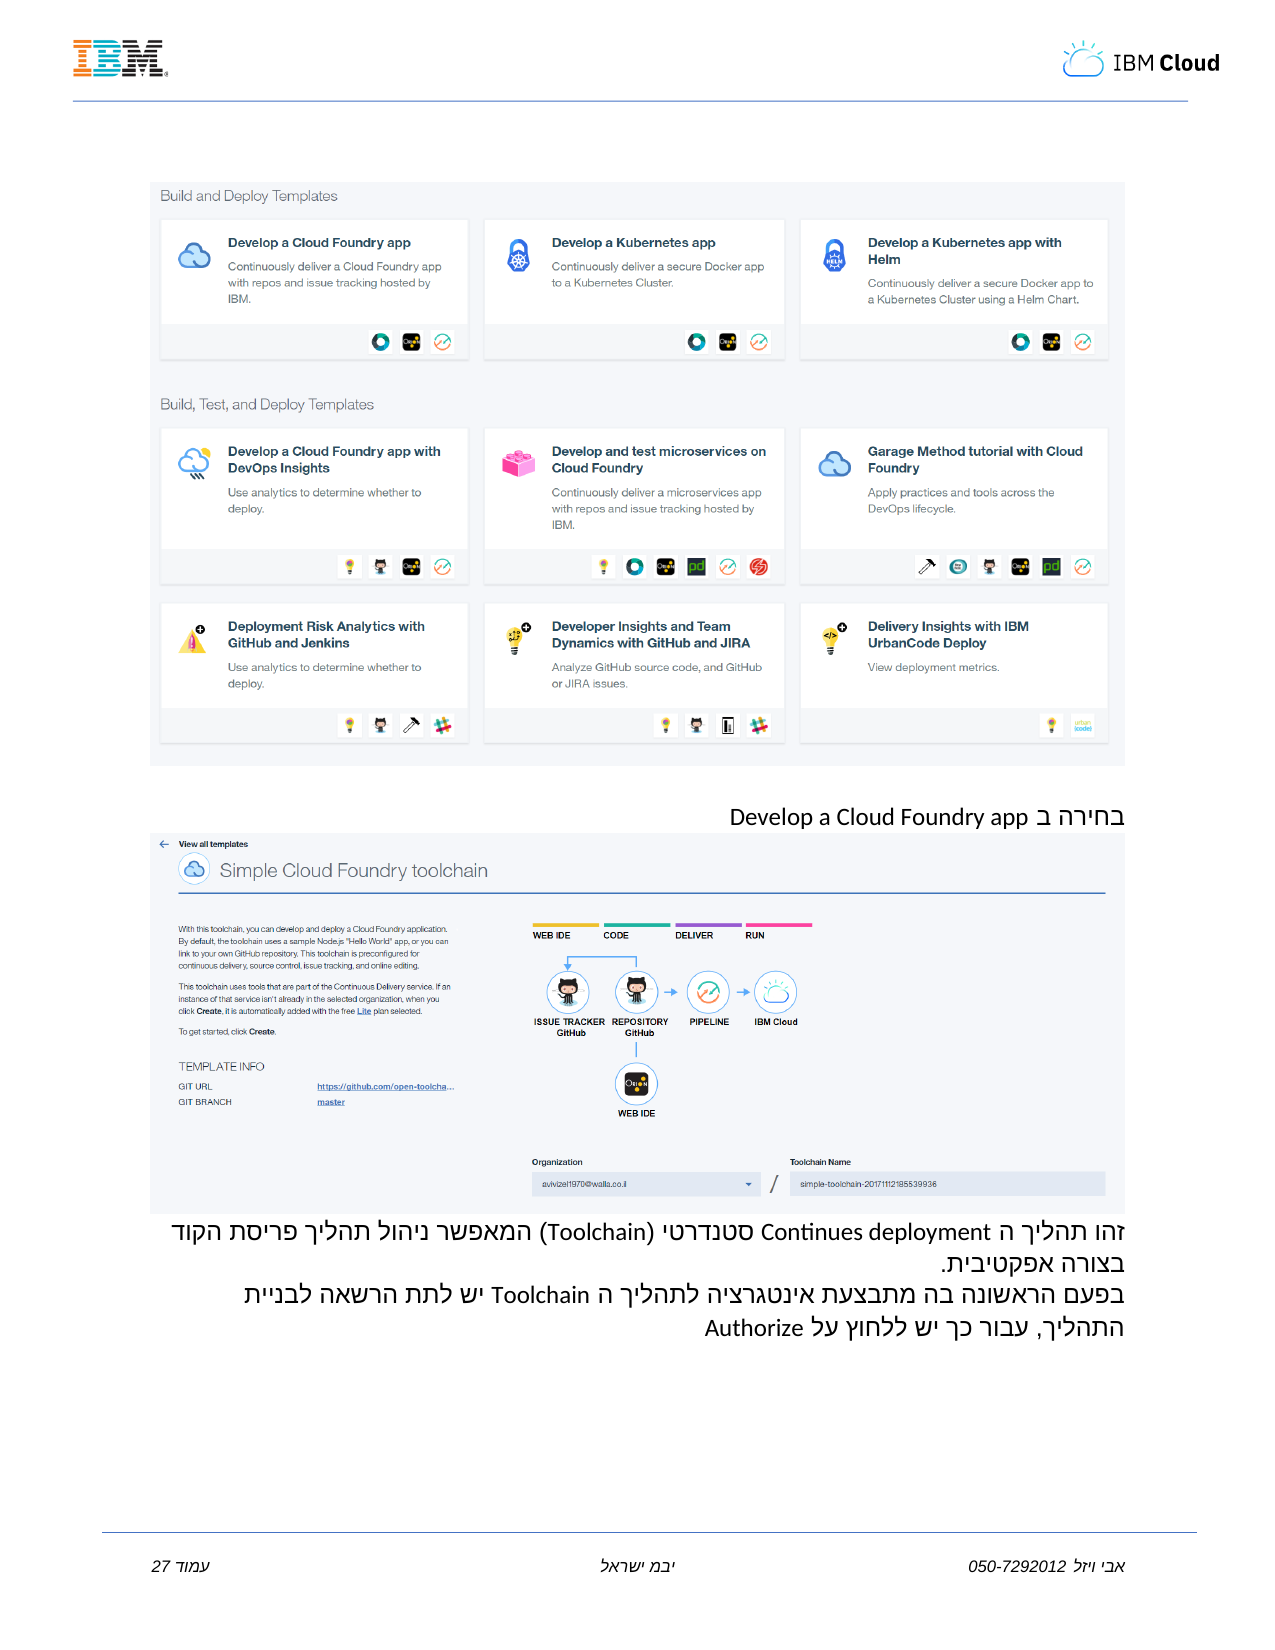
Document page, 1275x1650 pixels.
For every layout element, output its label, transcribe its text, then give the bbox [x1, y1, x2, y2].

picture [150, 833, 1125, 1214]
text זהו תהליך ה Continues deployment סטנדרטי (Toolchain) המאפשר ניהול תהליך פריסת הקוד בצורה אפקטיבית. [150, 1216, 1125, 1277]
picture [150, 182, 1125, 766]
text בחירה ב Develop a Cloud Foundry app [150, 801, 1125, 831]
picture [72, 38, 169, 77]
picture [1052, 35, 1226, 82]
text בפעם הראשונה בה מתבצעת אינטגרציה לתהליך ה Toolchain יש לתת הרשאה לבניית התהליך, עבור כך יש ללחוץ על Authorize [150, 1279, 1125, 1343]
